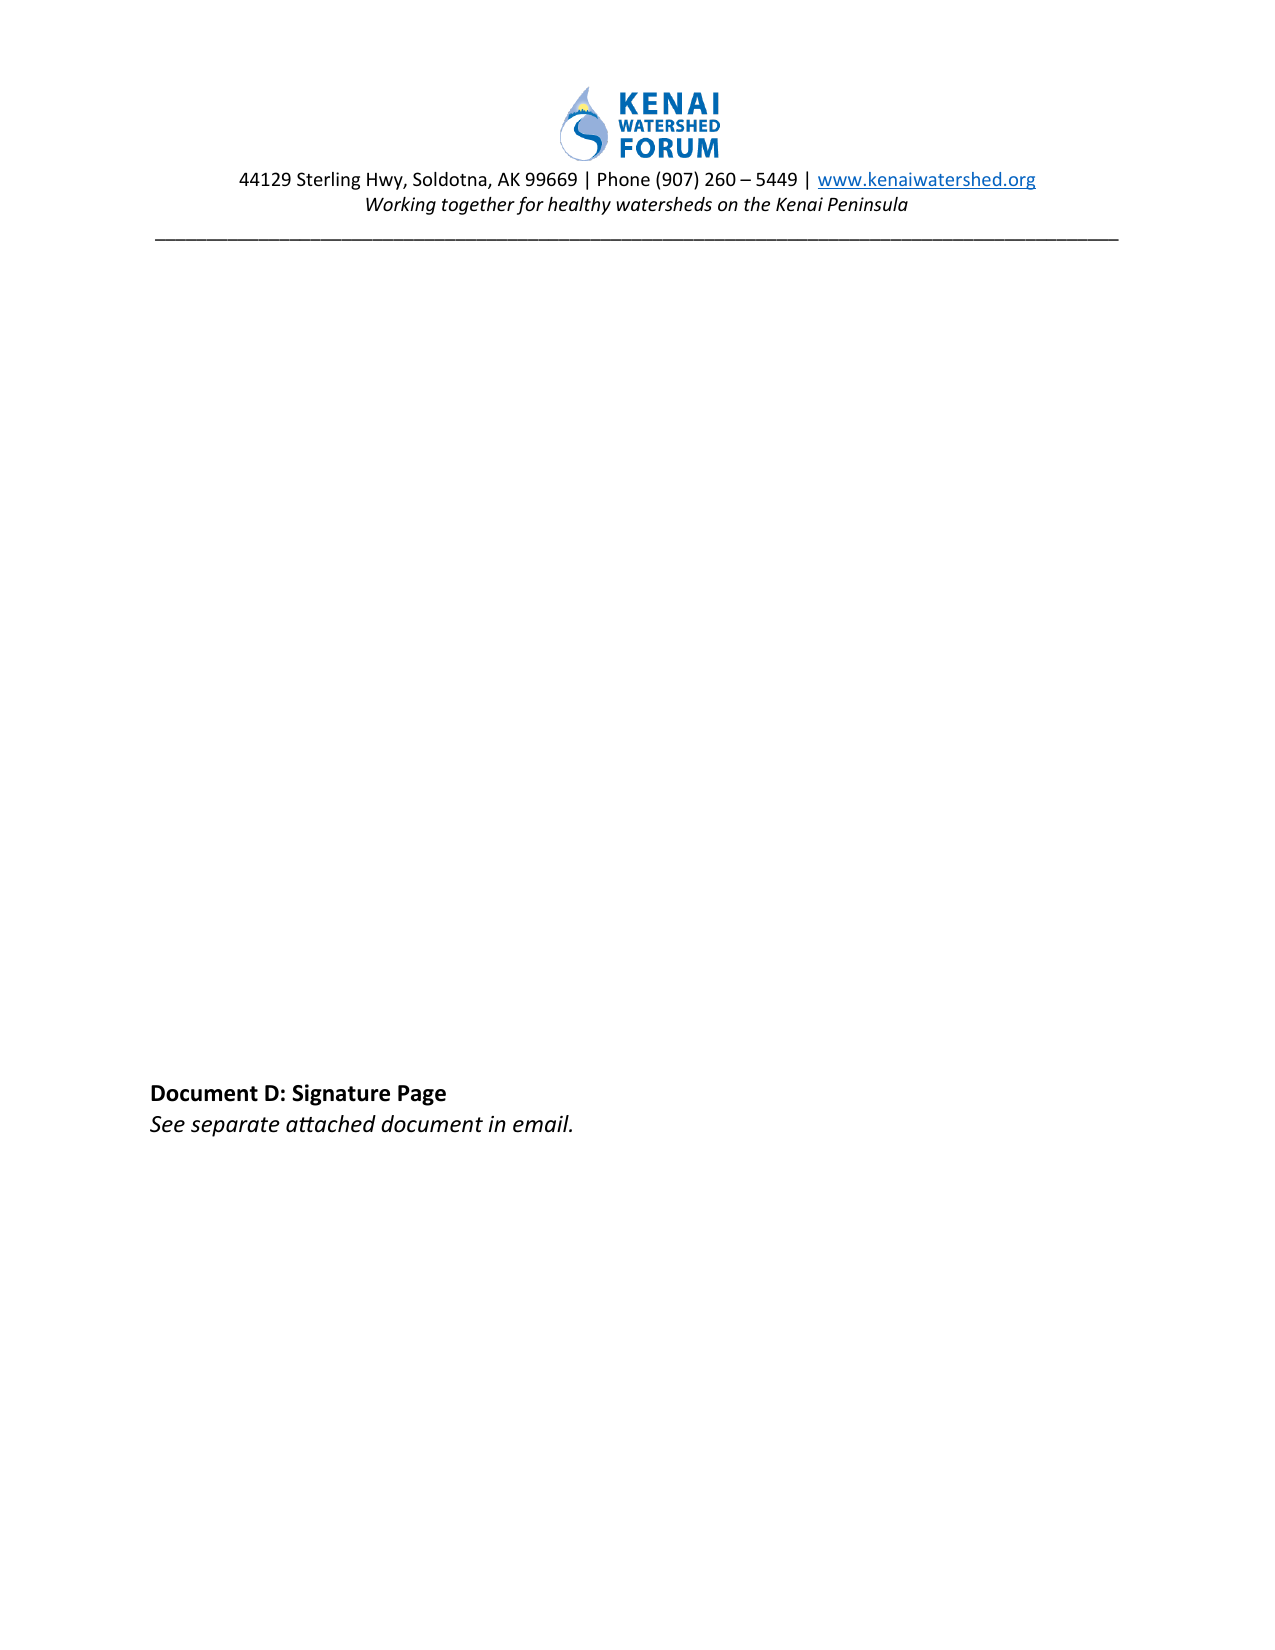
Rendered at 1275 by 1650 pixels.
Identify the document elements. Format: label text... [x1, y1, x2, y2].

text See separate attached document in email. [150, 1108, 1125, 1138]
subtitle Document D: Signature Page [150, 1077, 1125, 1108]
picture [553, 75, 722, 167]
